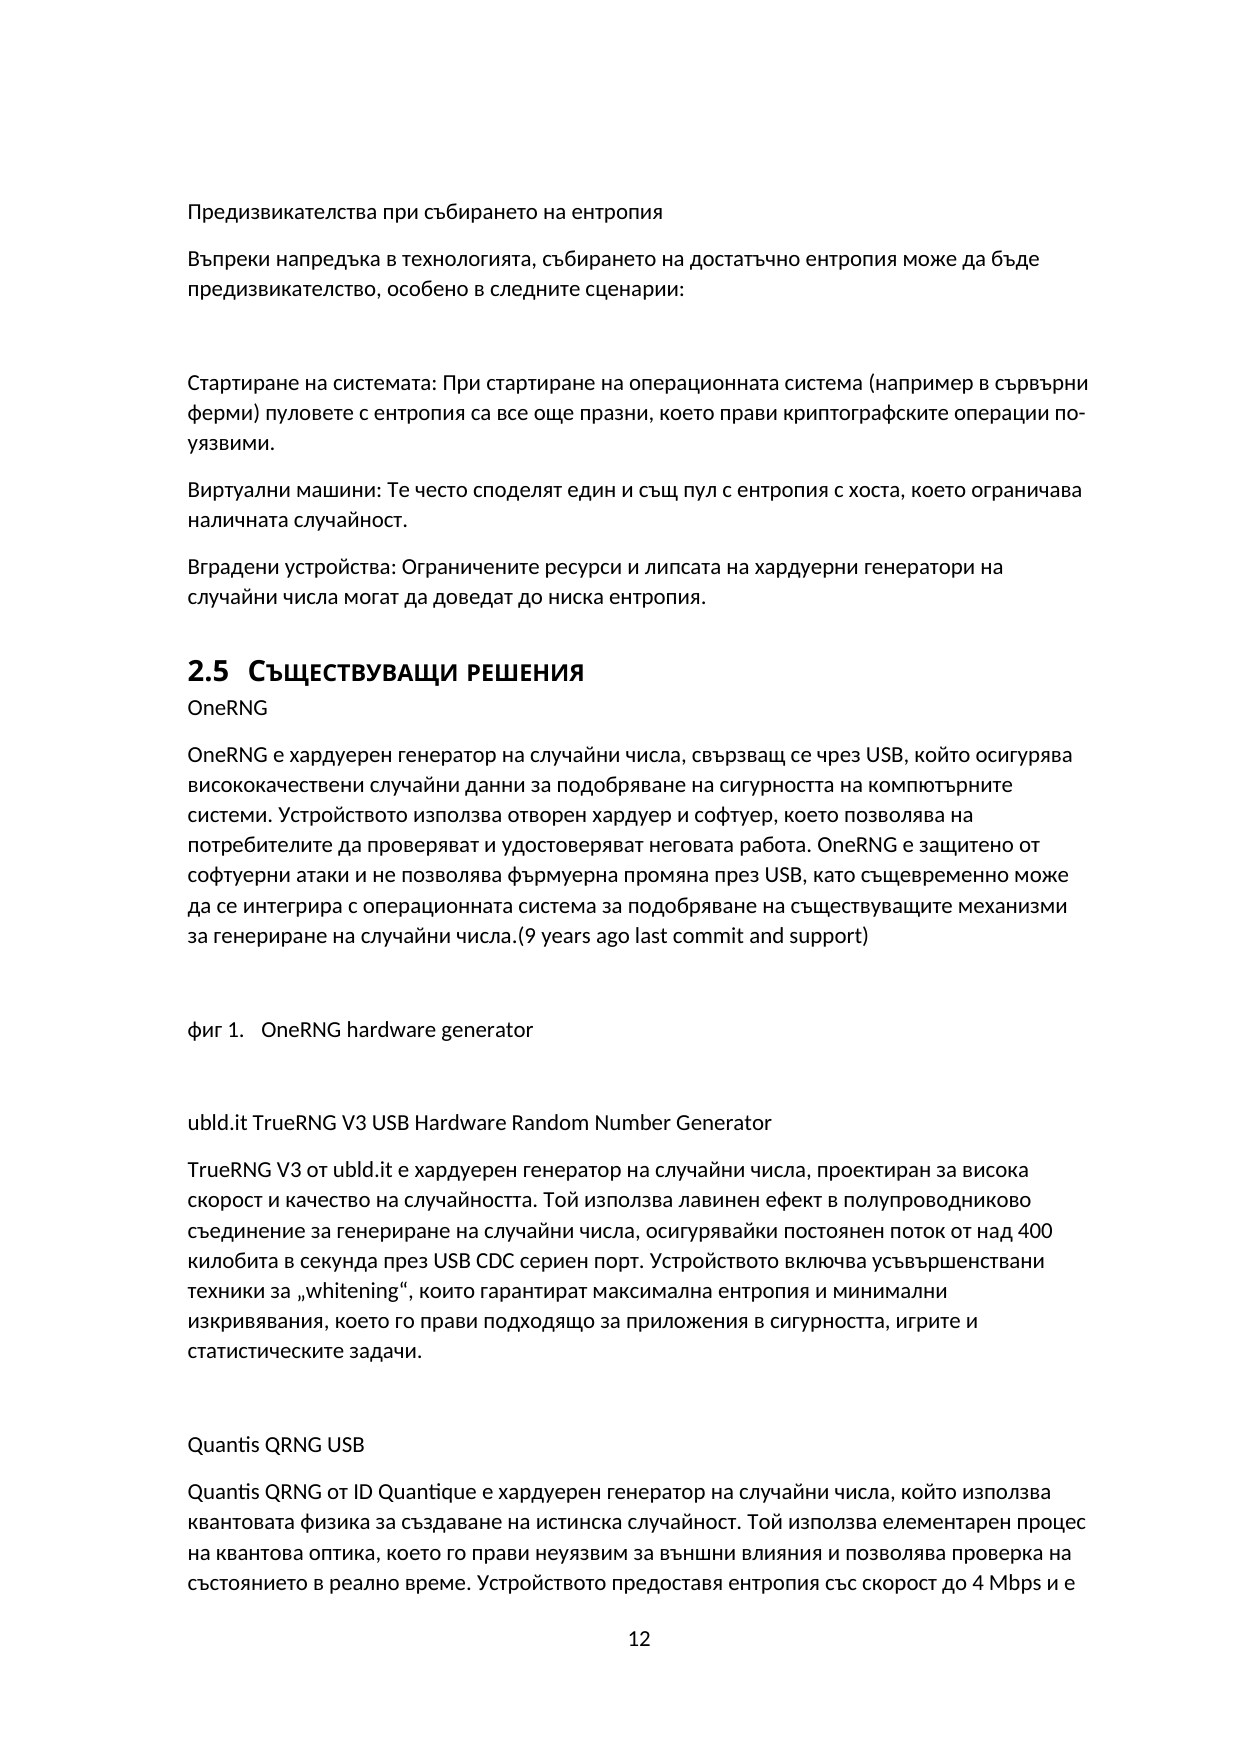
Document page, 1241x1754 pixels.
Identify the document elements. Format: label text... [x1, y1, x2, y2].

text OneRNG [187, 693, 1090, 721]
text Виртуални машини: Те често споделят един и същ пул с ентропия с хоста, което ограничава наличната случайност. [187, 475, 1090, 533]
text OneRNG е хардуерен генератор на случайни числа, свързващ се чрез USB, който осигурява висококачествени случайни данни за подобряване на сигурността на компютърните системи. Устройството използва отворен хардуер и софтуер, което позволява на потребителите да проверяват и удостоверяват неговата работа. OneRNG е защитено от софтуерни атаки и не позволява фърмуерна промяна през USB, като същевременно може да се интегрира с операционната система за подобряване на съществуващите механизми за генериране на случайни числа.(9 years ago last commit and support) [187, 740, 1090, 949]
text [187, 1477, 1090, 1596]
text ubld.it TrueRNG V3 USB Hardware Random Number Generator [187, 1108, 1090, 1136]
text фиг 1. OneRNG hardware generator [187, 1015, 1090, 1043]
text Вградени устройства: Ограничените ресурси и липсата на хардуерни генератори на случайни числа могат да доведат до ниска ентропия. [187, 552, 1090, 610]
text Въпреки напредъка в технологията, събирането на достатъчно ентропия може да бъде предизвикателство, особено в следните сценарии: [187, 244, 1090, 302]
text Предизвикателства при събирането на ентропия [187, 197, 1090, 225]
subtitle Съществуващи решения [187, 650, 1090, 690]
text Стартиране на системата: При стартиране на операционната система (например в сървърни ферми) пуловете с ентропия са все още празни, което прави криптографските операции по-уязвими. [187, 368, 1090, 456]
text Quantis QRNG USB [187, 1430, 1090, 1458]
text TrueRNG V3 от ubld.it е хардуерен генератор на случайни числа, проектиран за висока скорост и качество на случайността. Той използва лавинен ефект в полупроводниково съединение за генериране на случайни числа, осигурявайки постоянен поток от над 400 килобита в секунда през USB CDC сериен порт. Устройството включва усъвършенствани техники за „whitening“, които гарантират максимална ентропия и минимални изкривявания, което го прави подходящо за приложения в сигурността, игрите и статистическите задачи. [187, 1155, 1090, 1364]
